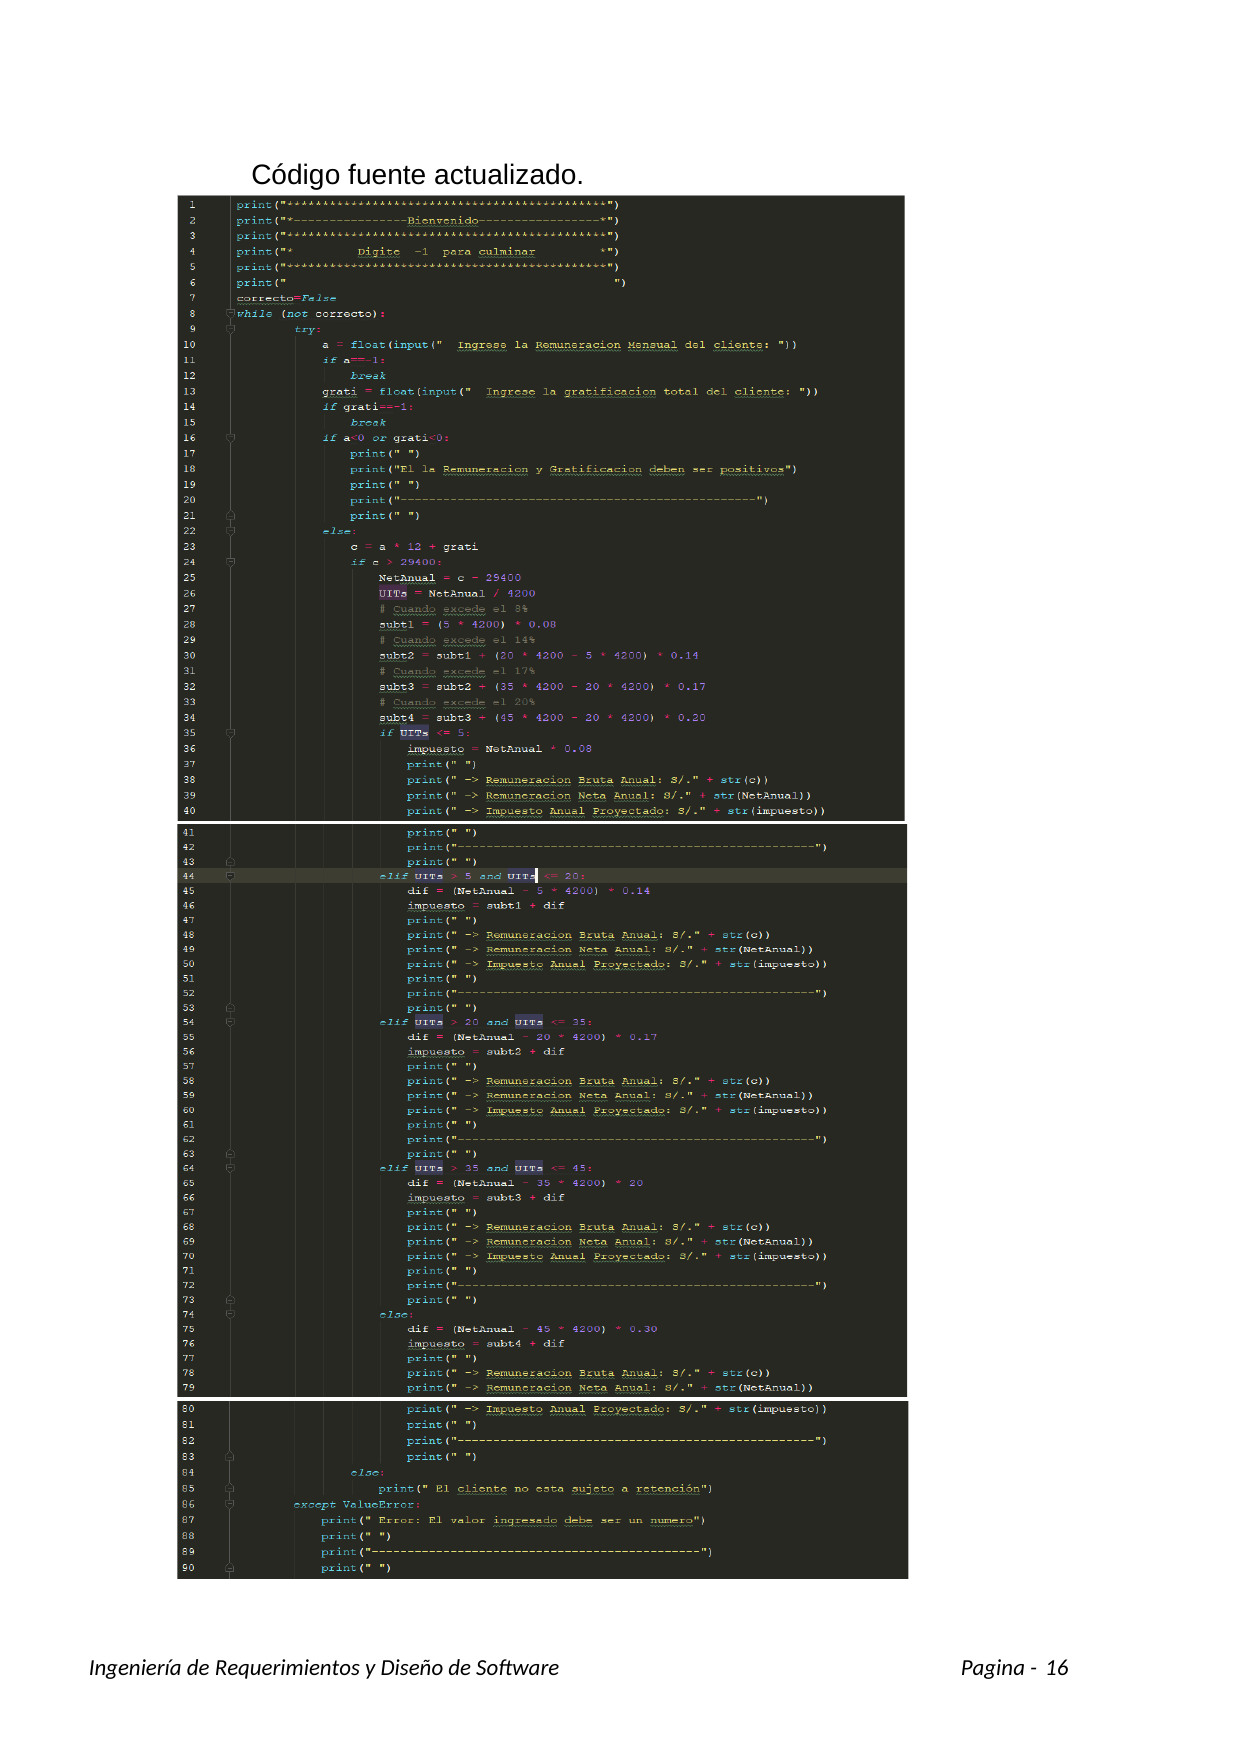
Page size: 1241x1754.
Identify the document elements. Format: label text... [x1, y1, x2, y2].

text Código fuente actualizado. [177, 158, 1093, 191]
picture [177, 195, 905, 821]
picture [177, 1401, 909, 1579]
picture [177, 824, 908, 1397]
